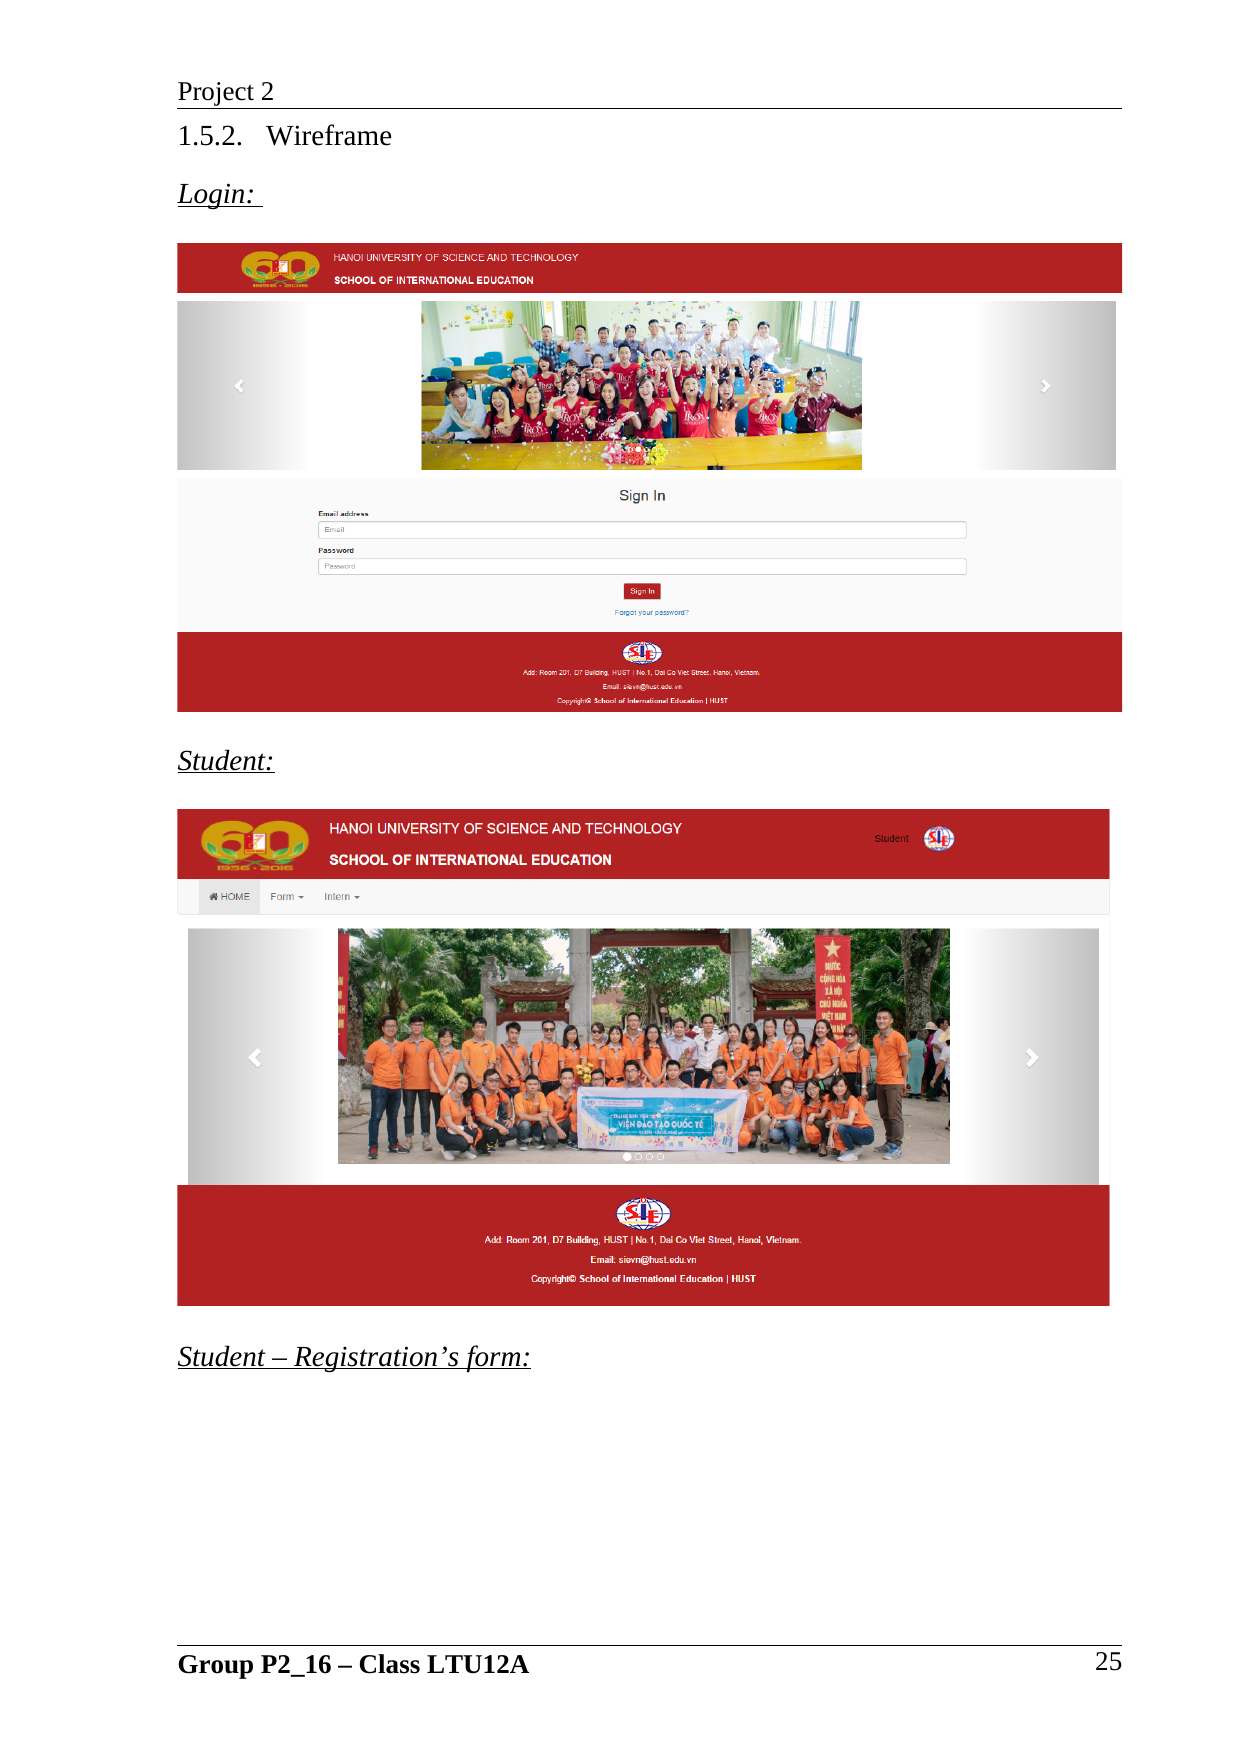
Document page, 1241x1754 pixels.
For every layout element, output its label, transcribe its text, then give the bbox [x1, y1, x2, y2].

text Student: [177, 743, 1122, 776]
text Login: [177, 177, 1122, 210]
picture [177, 809, 1110, 1306]
picture [177, 243, 1123, 712]
subtitle Wireframe [177, 118, 1122, 152]
text Student – Registration’s form: [177, 1339, 1122, 1372]
